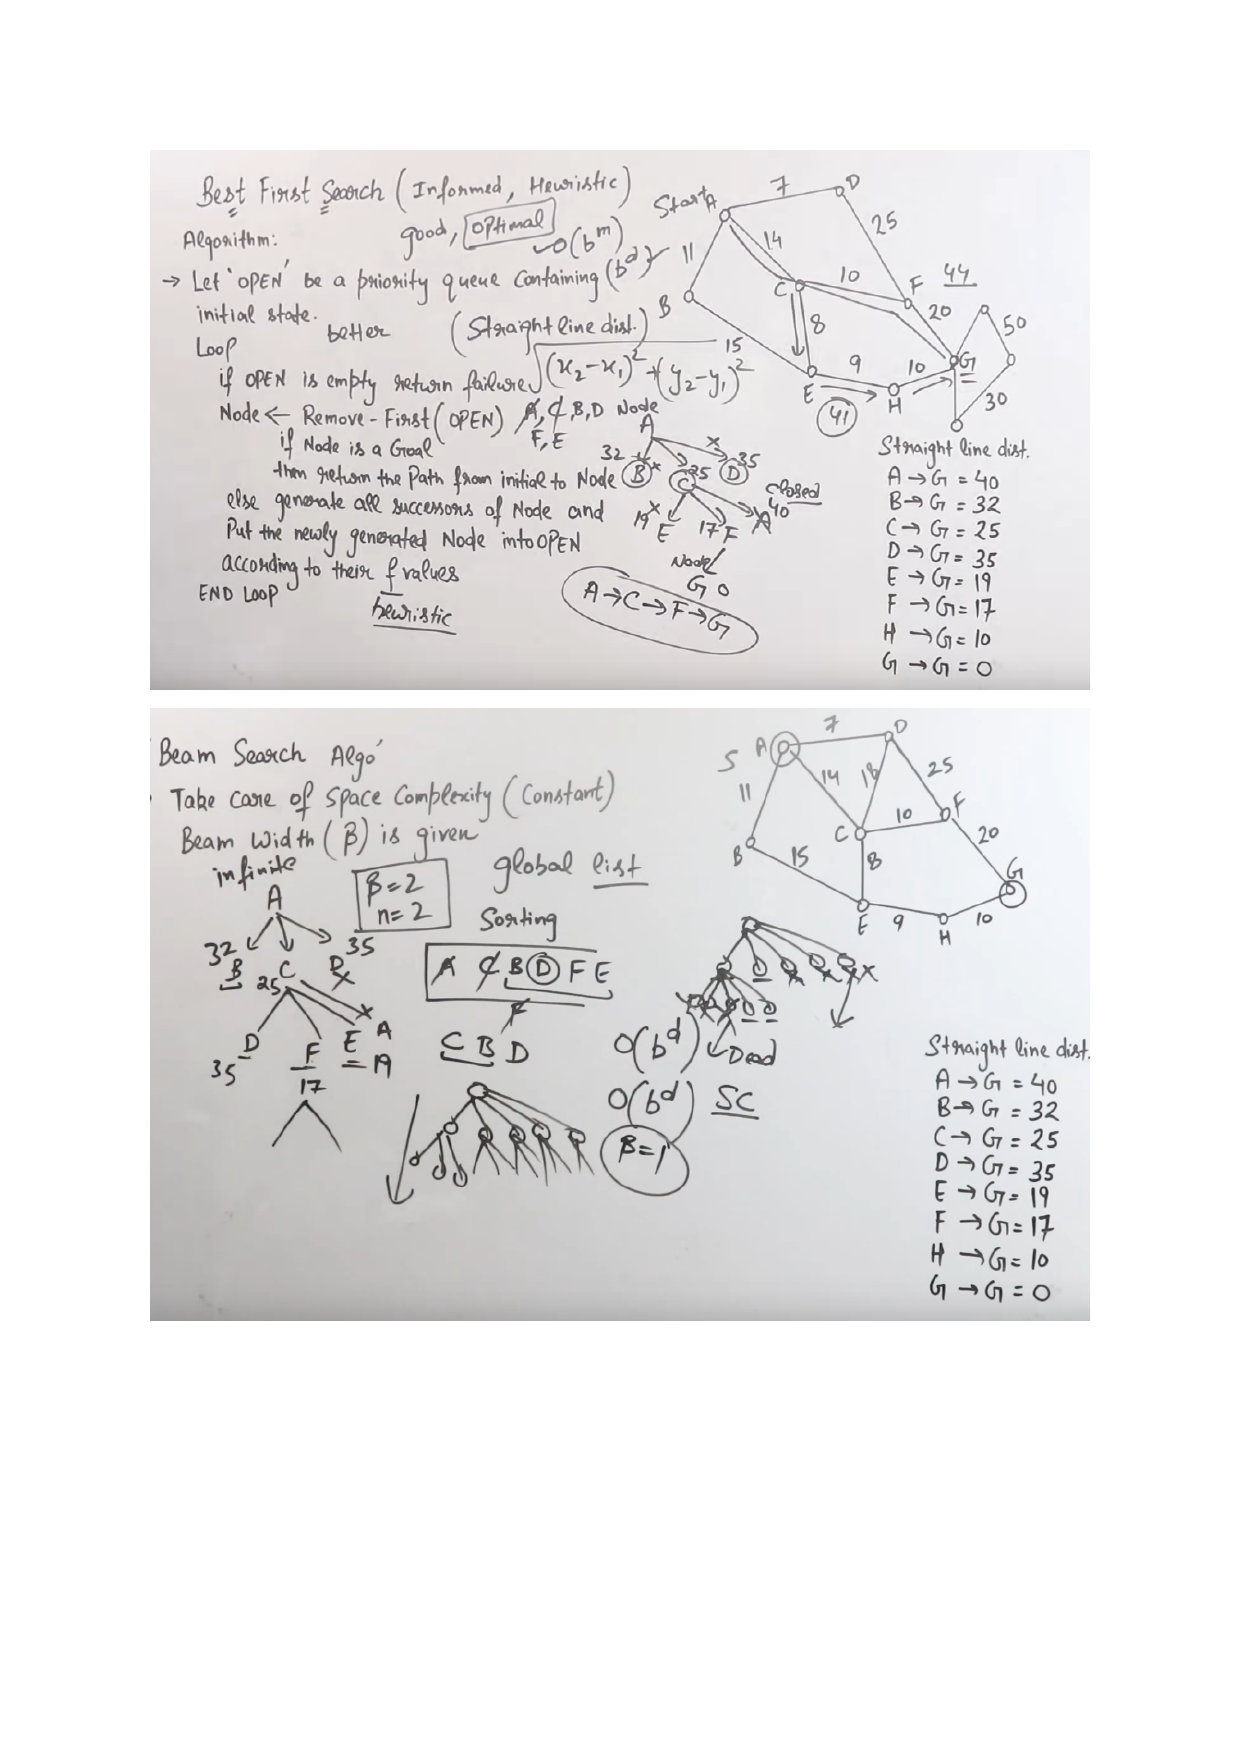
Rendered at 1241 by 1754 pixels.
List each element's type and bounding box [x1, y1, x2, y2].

picture [150, 150, 1091, 690]
picture [150, 708, 1091, 1321]
